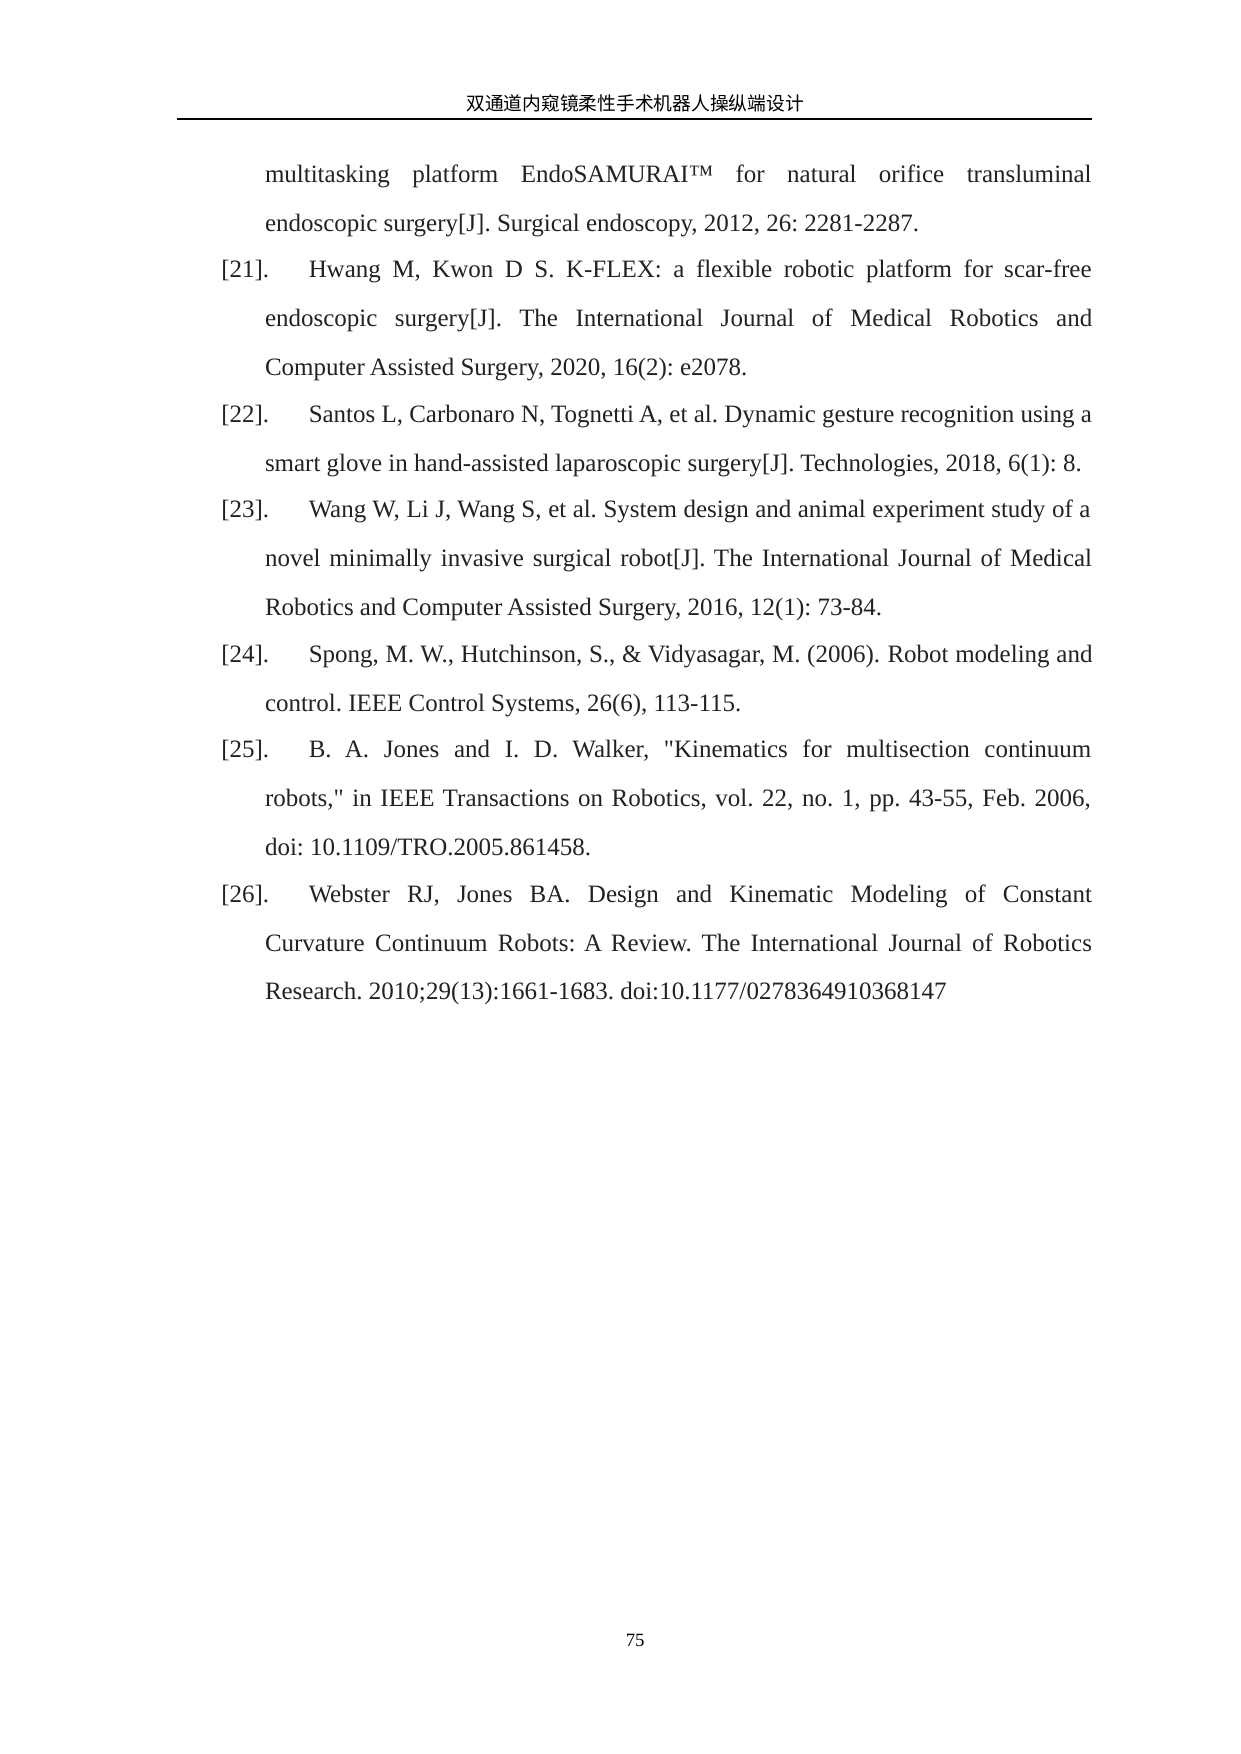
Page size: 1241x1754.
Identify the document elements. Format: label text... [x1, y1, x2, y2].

list B. A. Jones and I. D. Walker, "Kinematics for multisection continuum robots," in IEEE Transactions on Robotics, vol. 22, no. 1, pp. 43-55, Feb. 2006, doi: 10.1109/TRO.2005.861458. [221, 733, 1092, 863]
list Spong, M. W., Hutchinson, S., & Vidyasagar, M. (2006). Robot modeling and control. IEEE Control Systems, 26(6), 113-115. [221, 637, 1092, 718]
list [221, 157, 1092, 238]
list Wang W, Li J, Wang S, et al. System design and animal experiment study of a novel minimally invasive surgical robot[J]. The International Journal of Medical Robotics and Computer Assisted Surgery, 2016, 12(1): 73-84. [221, 493, 1092, 623]
list Webster RJ, Jones BA. Design and Kinematic Modeling of Constant Curvature Continuum Robots: A Review. The International Journal of Robotics Research. 2010;29(13):1661-1683. doi:10.1177/0278364910368147 [221, 877, 1092, 1007]
list Santos L, Carbonaro N, Tognetti A, et al. Dynamic gesture recognition using a smart glove in hand-assisted laparoscopic surgery[J]. Technologies, 2018, 6(1): 8. [221, 397, 1092, 478]
list Hwang M, Kwon D S. K‐FLEX: a flexible robotic platform for scar‐free endoscopic surgery[J]. The International Journal of Medical Robotics and Computer Assisted Surgery, 2020, 16(2): e2078. [221, 253, 1092, 383]
